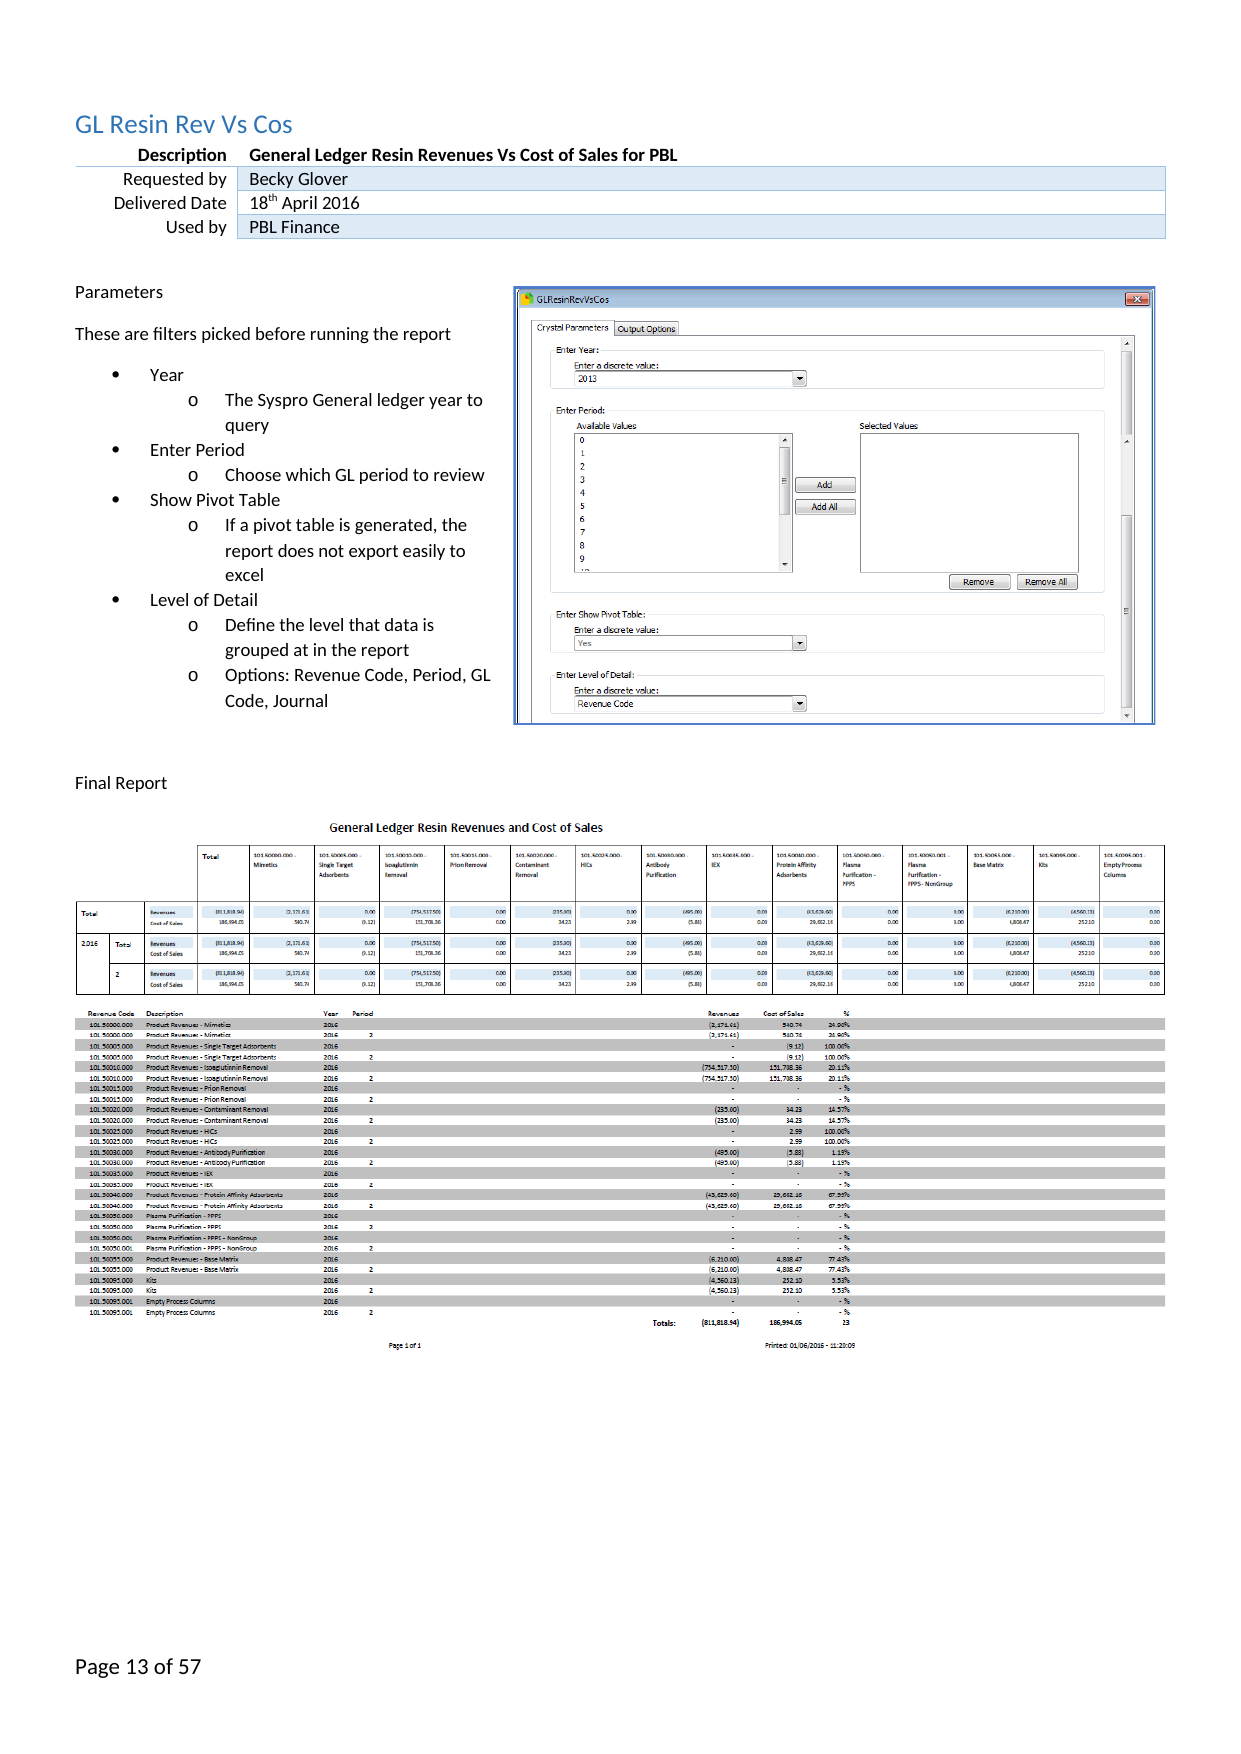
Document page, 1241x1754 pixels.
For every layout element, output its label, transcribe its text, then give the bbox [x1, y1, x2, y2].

subtitle GL Resin Rev Vs Cos [75, 108, 1165, 141]
list If a pivot table is generated, the report does not export easily to excel [187, 513, 513, 586]
table_cell 18th April 2016 [238, 191, 1165, 214]
list Enter Period [112, 438, 513, 461]
table_cell Becky Glover [238, 167, 1165, 190]
list Options: Revenue Code, Period, GL Code, Journal [187, 663, 513, 712]
text Parameters [75, 280, 1165, 303]
table_cell Requested by [76, 167, 237, 190]
table_cell PBL Finance [238, 215, 1165, 238]
text These are filters picked before running the report [75, 322, 513, 345]
table_header General Ledger Resin Revenues Vs Cost of Sales for PBL [238, 143, 1165, 166]
list Define the level that data is grouped at in the report [187, 613, 513, 661]
text Final Report [75, 772, 1165, 794]
list Show Pivot Table [112, 488, 513, 511]
table_header Description [76, 143, 238, 166]
picture [75, 812, 1166, 1352]
list Level of Detail [112, 588, 513, 611]
table_cell Delivered Date [76, 190, 237, 214]
list Choose which GL period to review [187, 463, 513, 487]
table_cell Used by [76, 214, 237, 238]
list Year [112, 363, 513, 386]
list The Syspro General ledger year to query [187, 388, 513, 436]
picture [513, 286, 1156, 725]
